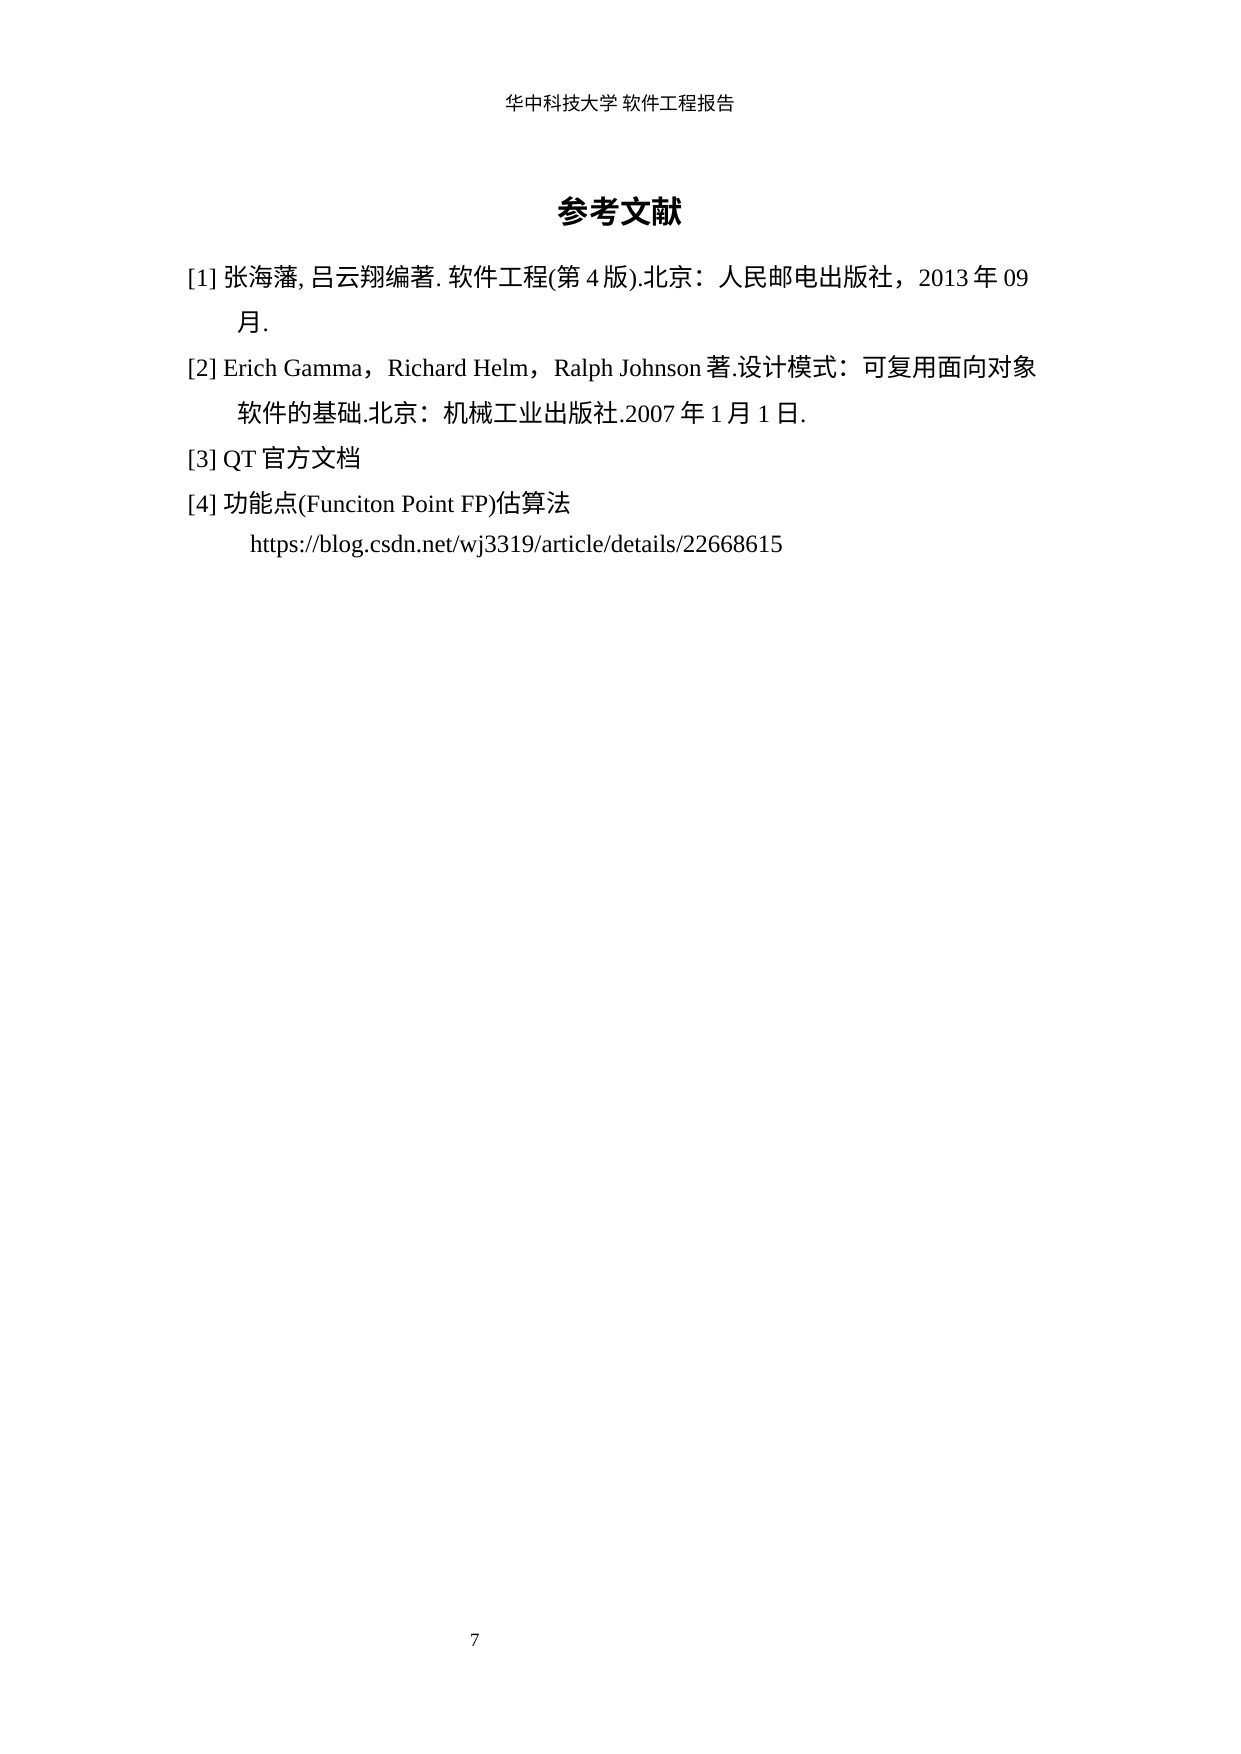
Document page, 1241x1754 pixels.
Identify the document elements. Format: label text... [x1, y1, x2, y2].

subtitle 参考文献 [187, 187, 1053, 232]
list Erich Gamma，Richard Helm，Ralph Johnson著.设计模式：可复用面向对象软件的基础.北京：机械工业出版社.2007年1月1日. [187, 348, 1053, 429]
list QT官方文档 [187, 438, 1053, 475]
list https://blog.csdn.net/wj3319/article/details/22668615 [162, 529, 1053, 558]
list 功能点(Funciton Point FP)估算法 [187, 484, 1053, 520]
list 张海藩, 吕云翔编著. 软件工程(第4版).北京：人民邮电出版社，2013年09 月. [187, 257, 1053, 339]
